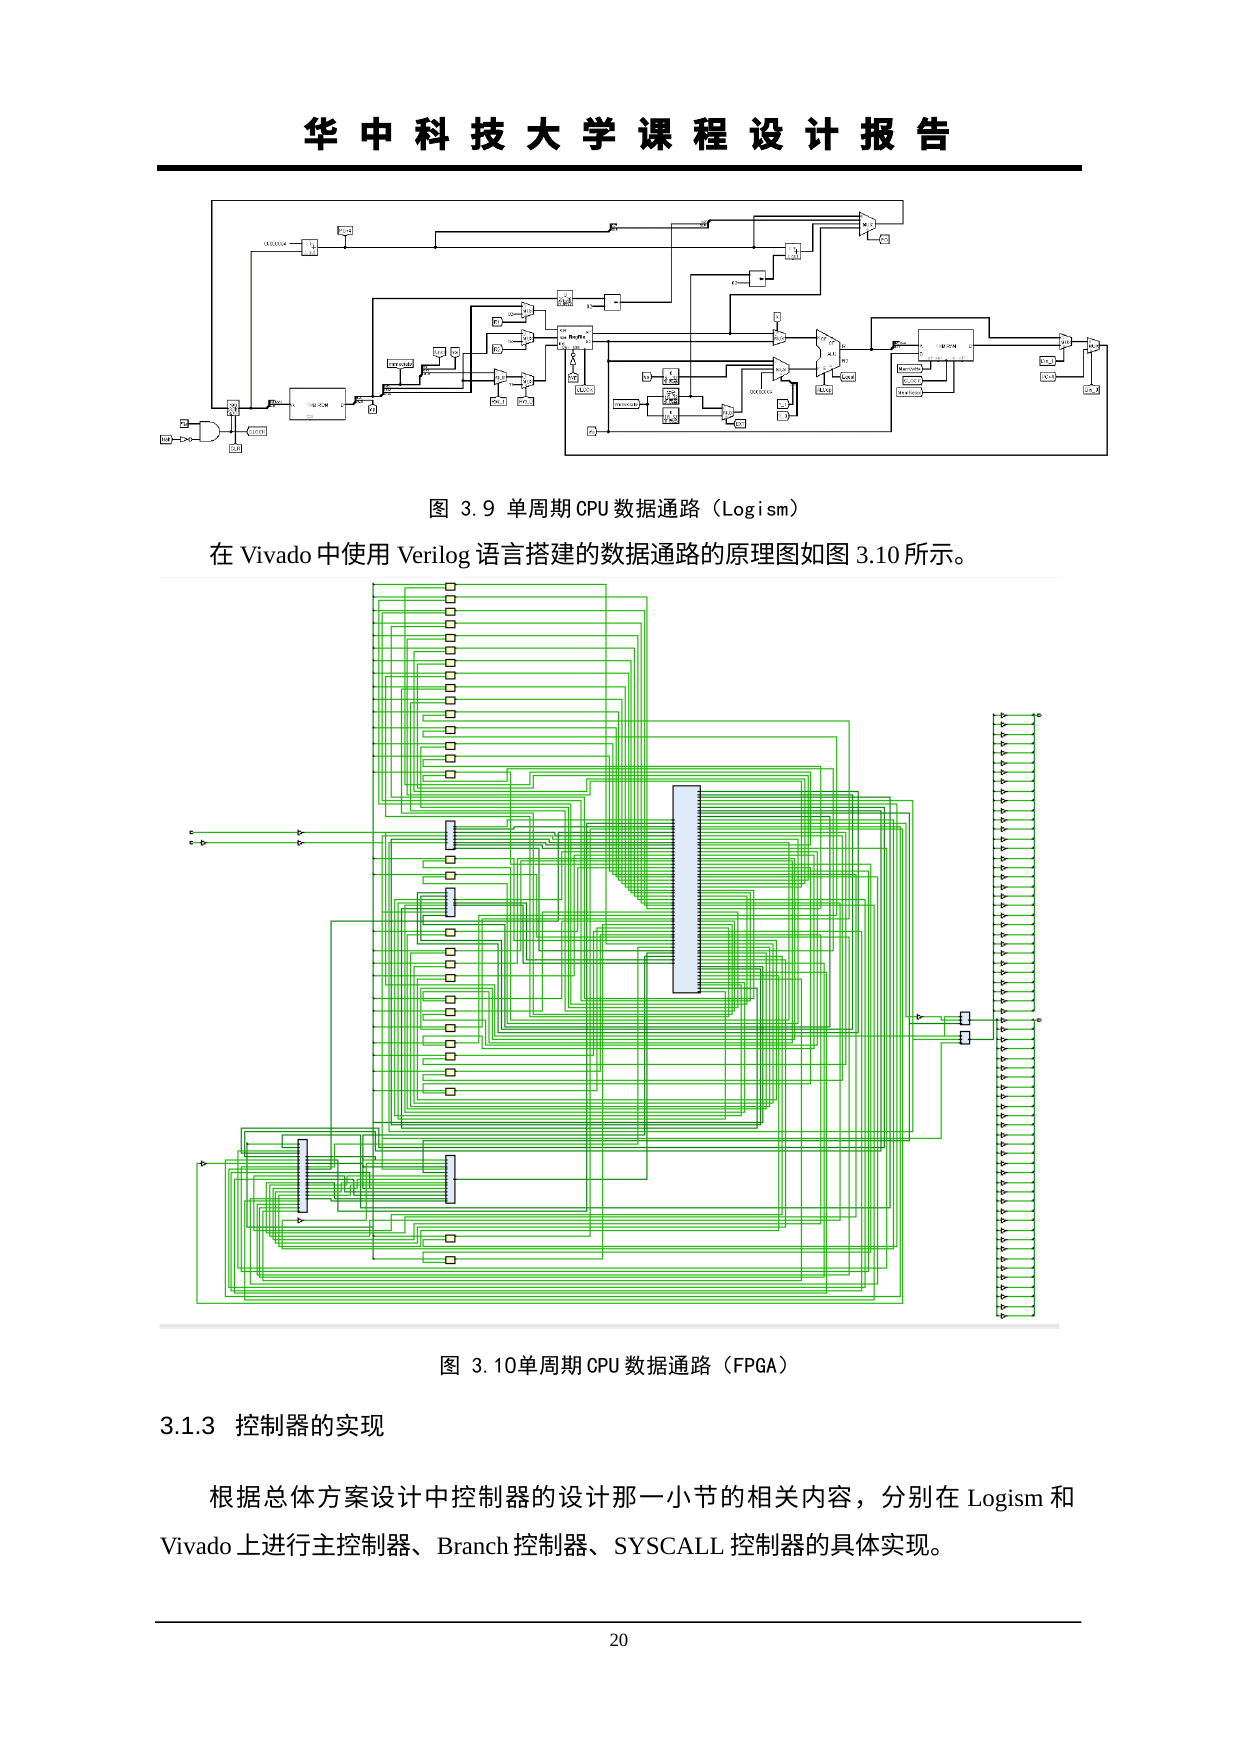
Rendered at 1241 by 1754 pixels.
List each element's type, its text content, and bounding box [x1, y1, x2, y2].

text 根据总体方案设计中控制器的设计那一小节的相关内容，分别在Logism和Vivado上进行主控制器、Branch控制器、SYSCALL控制器的具体实现。 [159, 1472, 1075, 1568]
subtitle 控制器的实现 [159, 1400, 1078, 1448]
picture [159, 198, 1109, 457]
picture [159, 577, 1060, 1329]
